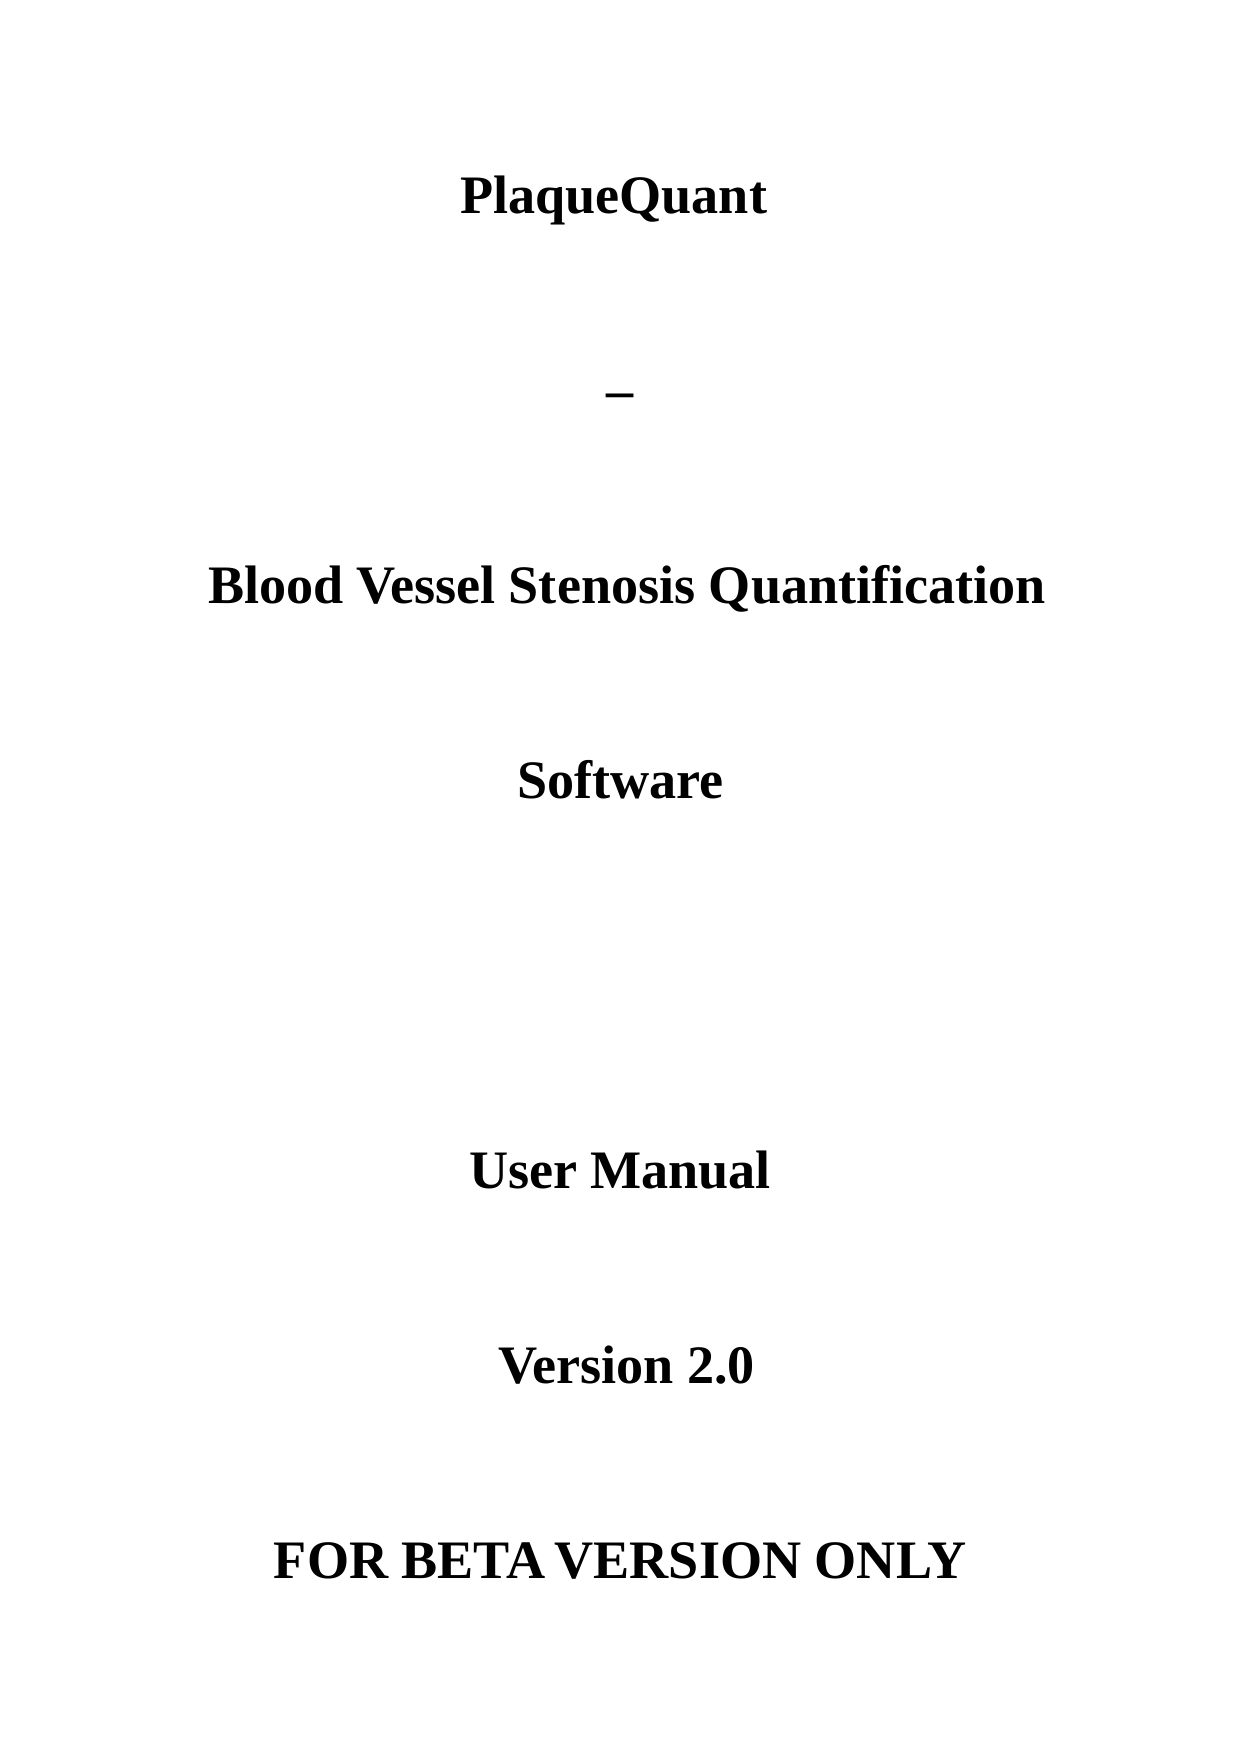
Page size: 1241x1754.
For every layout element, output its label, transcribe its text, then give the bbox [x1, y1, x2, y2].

subtitle PlaqueQuant – Blood Vessel Stenosis Quantification Software User Manual Version 2.0 FOR BETA VERSION ONLY [187, 162, 1053, 1592]
